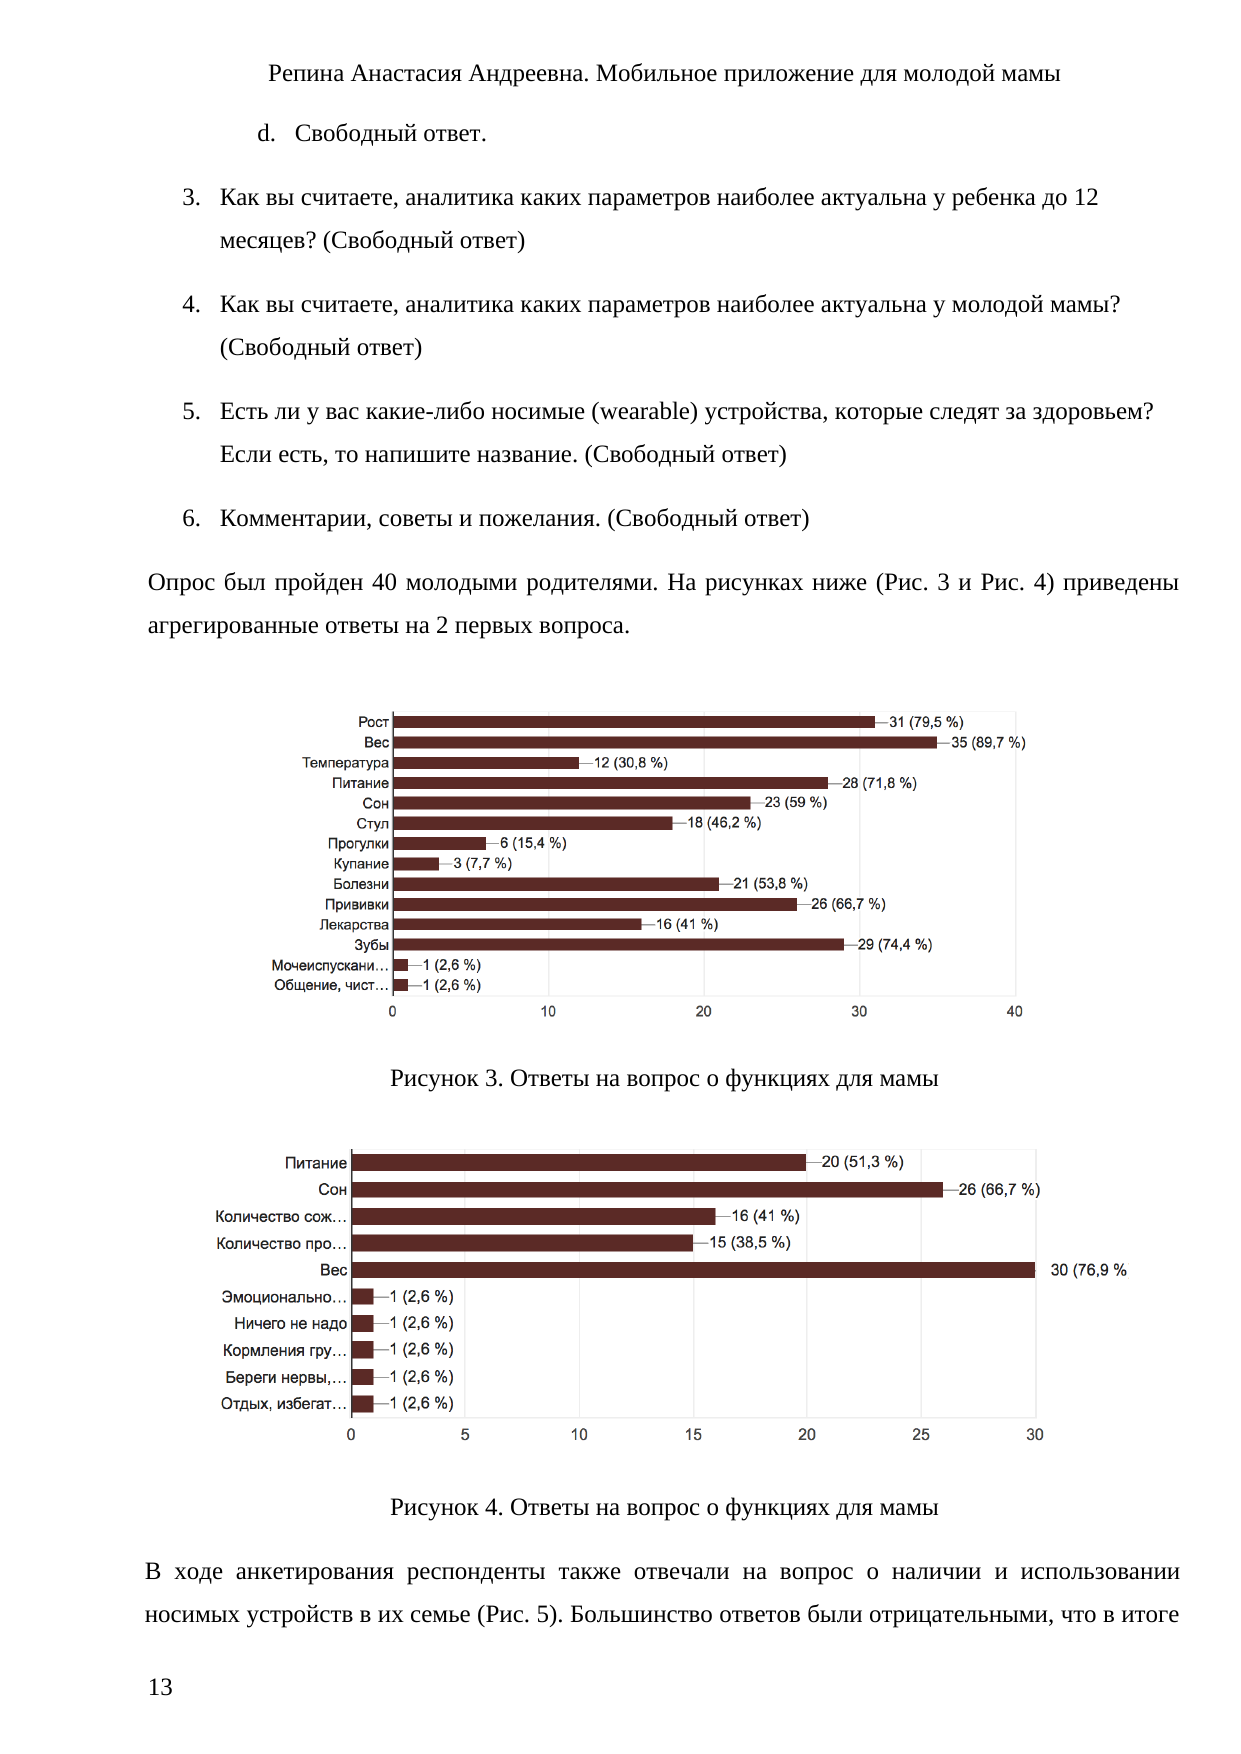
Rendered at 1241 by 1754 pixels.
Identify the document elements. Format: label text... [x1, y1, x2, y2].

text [144, 1556, 1181, 1628]
list Рисунок 4. Ответы на вопрос о функциях для мамы [148, 1492, 1181, 1521]
list Рисунок 3. Ответы на вопрос о функциях для мамы [148, 1063, 1181, 1092]
list Комментарии, советы и пожелания. (Свободный ответ) [182, 503, 1181, 532]
picture [251, 674, 1078, 1028]
list Как вы считаете, аналитика каких параметров наиболее актуальна у молодой мамы? (Свободный ответ) [182, 289, 1181, 361]
list Опрос был пройден 40 молодыми родителями. На рисунках ниже (Рис. 3 и Рис. 4) приведены агрегированные ответы на 2 первых вопроса. [148, 567, 1181, 639]
list Как вы считаете, аналитика каких параметров наиболее актуальна у ребенка до 12 месяцев? (Свободный ответ) [182, 182, 1181, 254]
list Свободный ответ. [257, 118, 1181, 147]
list Есть ли у вас какие-либо носимые (wearable) устройства, которые следят за здоровьем? Если есть, то напишите название. (Свободный ответ) [182, 396, 1181, 468]
picture [176, 1127, 1153, 1457]
